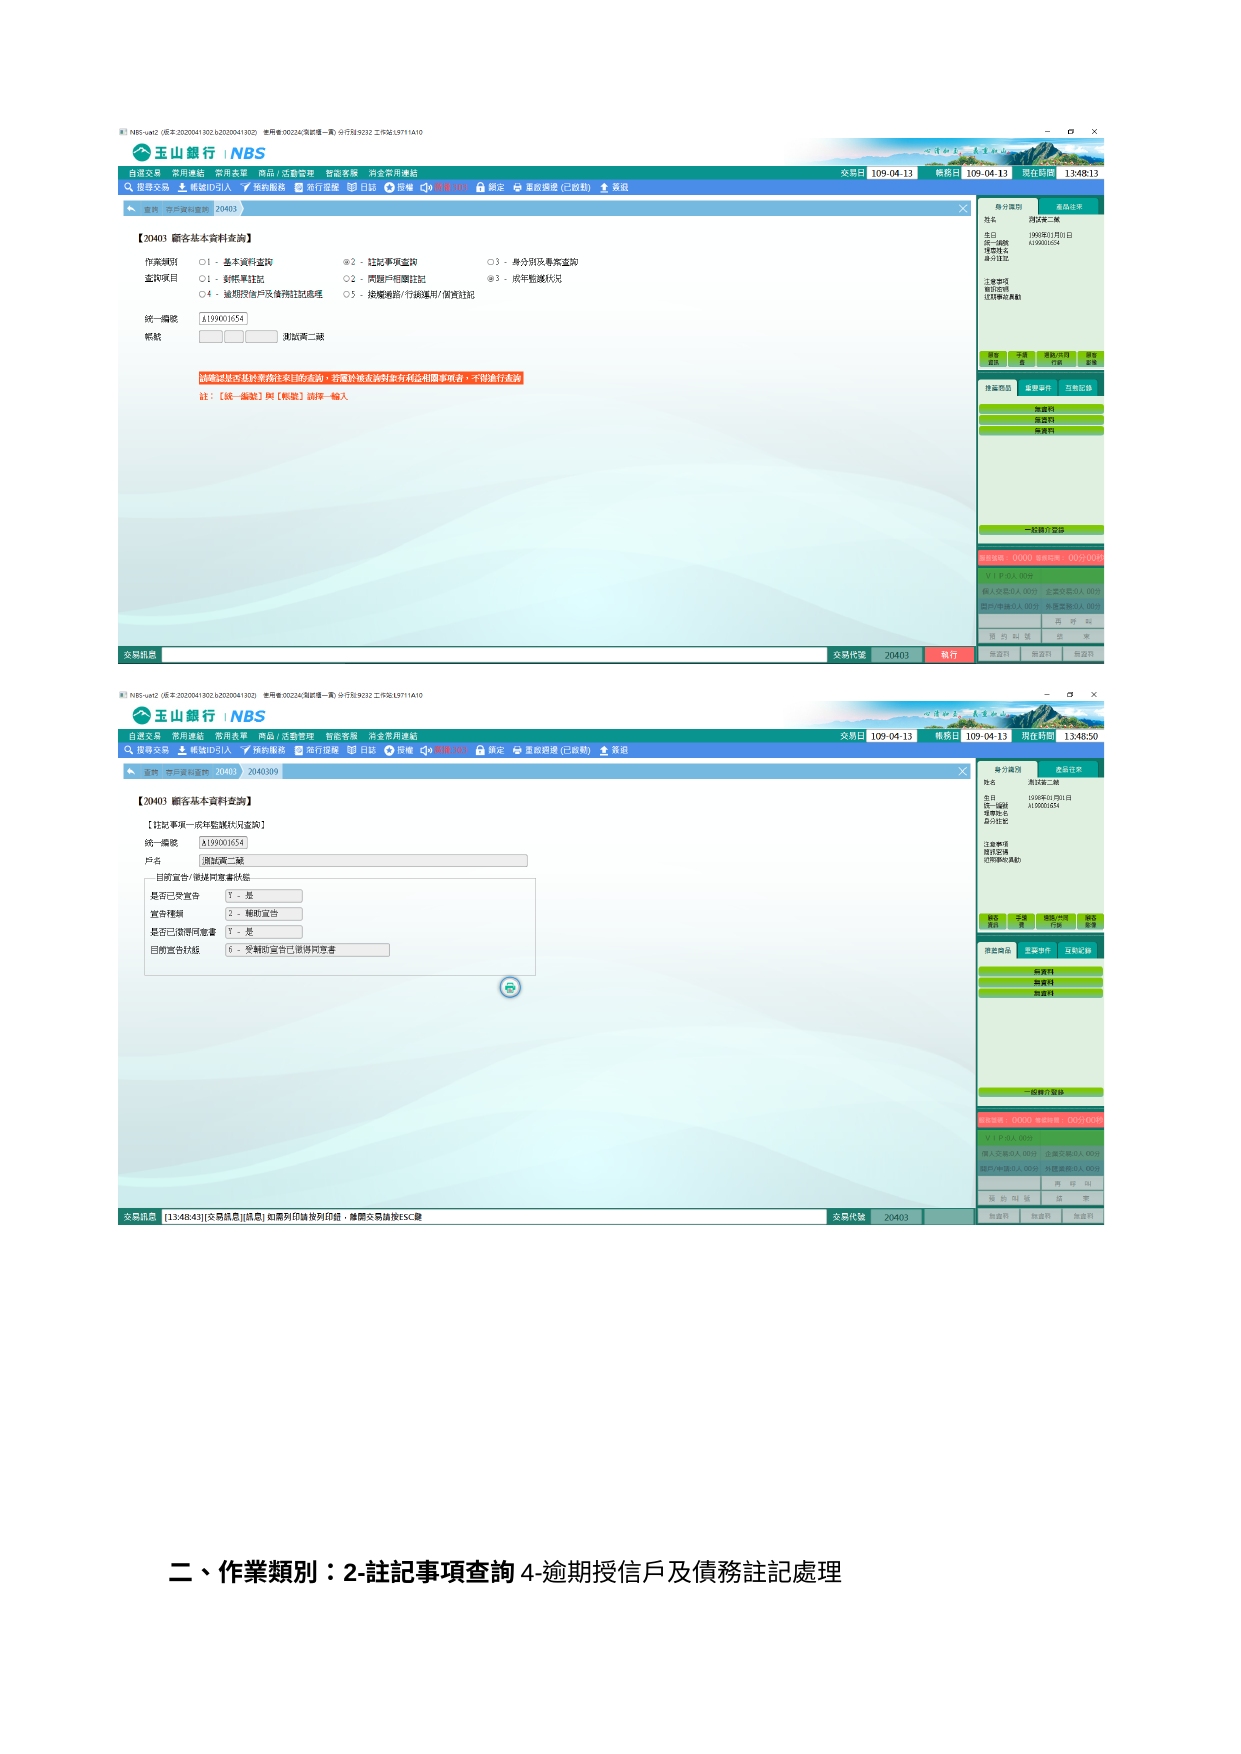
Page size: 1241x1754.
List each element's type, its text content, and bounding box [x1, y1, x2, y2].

picture [118, 127, 1105, 664]
text 二、作業類別：2-註記事項查詢4-逾期授信戶及債務註記處理 [118, 1552, 1122, 1589]
picture [118, 689, 1105, 1225]
